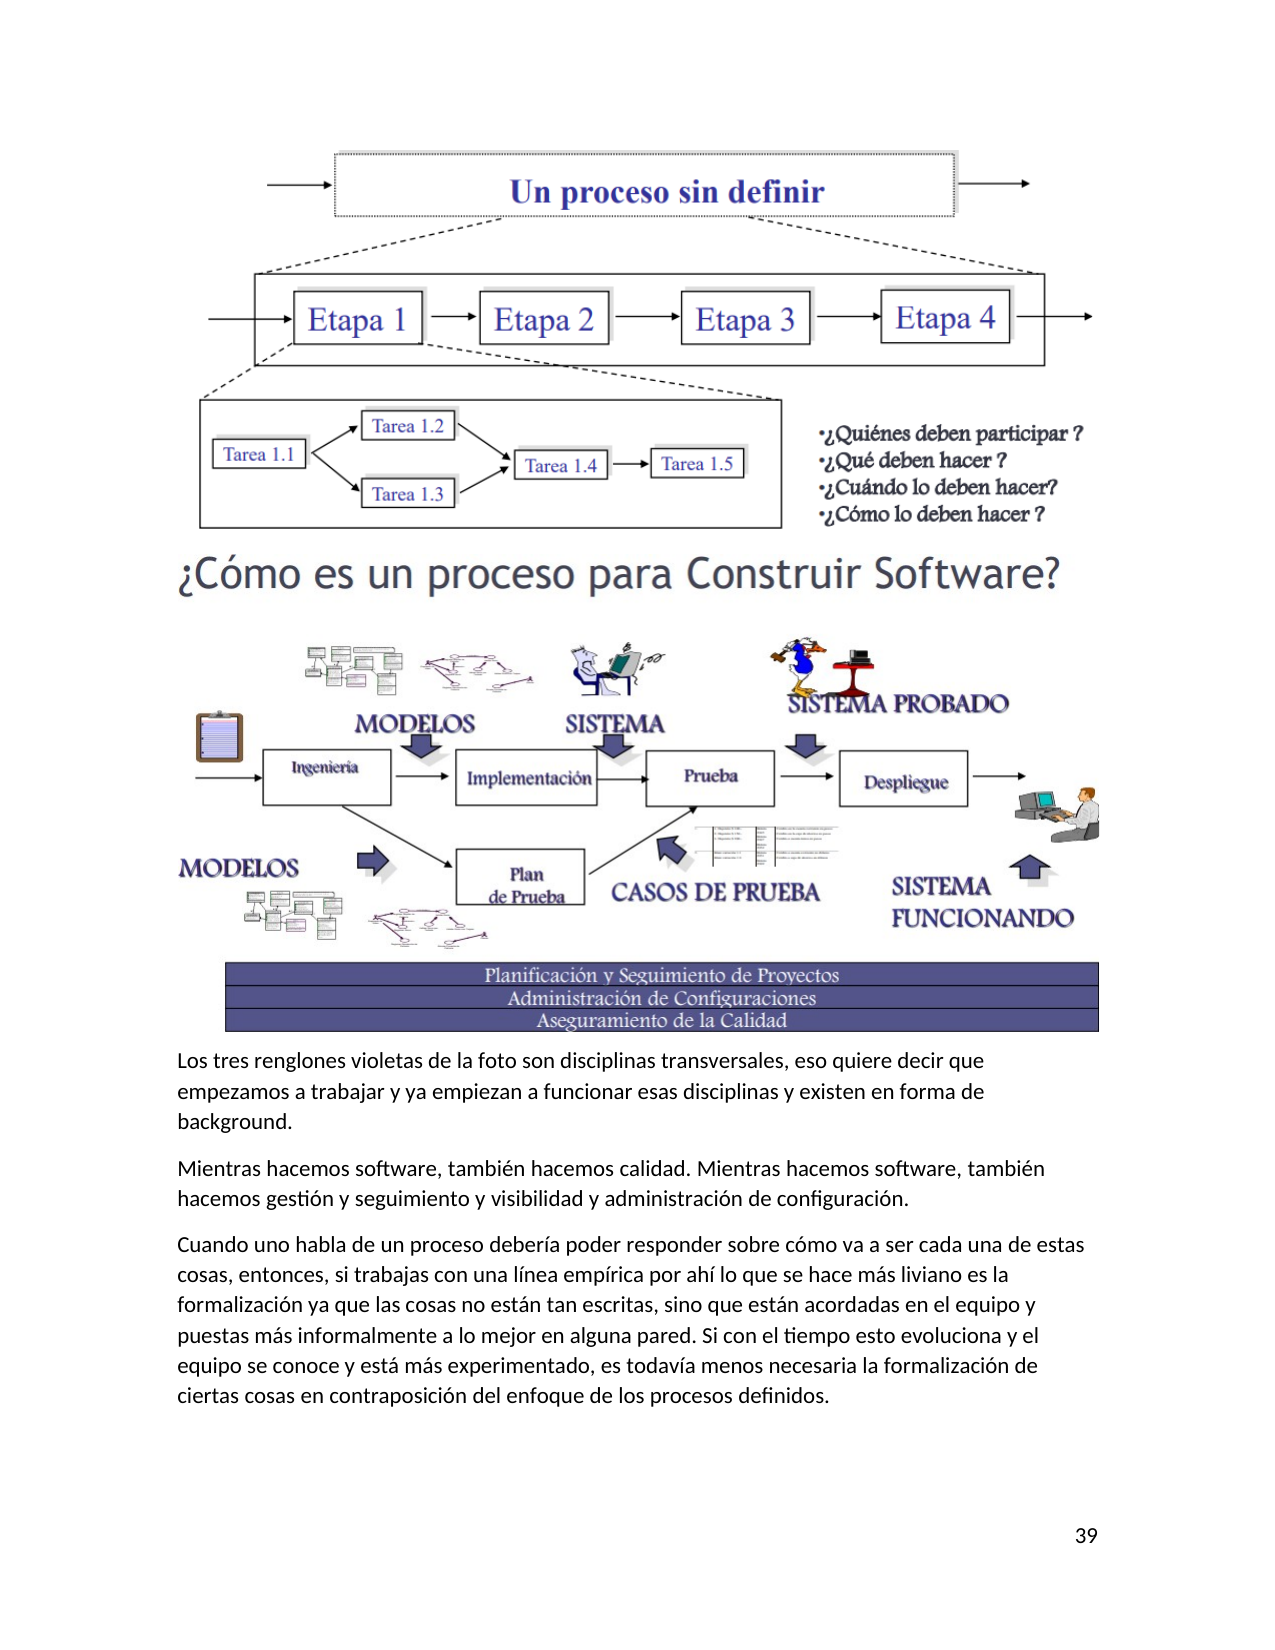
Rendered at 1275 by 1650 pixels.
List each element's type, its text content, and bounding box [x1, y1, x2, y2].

picture [199, 150, 1093, 529]
picture [178, 554, 1100, 1032]
text Cuando uno habla de un proceso debería poder responder sobre cómo va a ser cada una de estas cosas, entonces, si trabajas con una línea empírica por ahí lo que se hace más liviano es la formalización ya que las cosas no están tan escritas, sino que están acordadas en el equipo y puestas más informalmente a lo mejor en alguna pared. Si con el tiempo esto evoluciona y el equipo se conoce y está más experimentado, es todavía menos necesaria la formalización de ciertas cosas en contraposición del enfoque de los procesos definidos. [177, 1230, 1096, 1409]
text Mientras hacemos software, también hacemos calidad. Mientras hacemos software, también hacemos gestión y seguimiento y visibilidad y administración de configuración. [177, 1154, 1096, 1212]
text Los tres renglones violetas de la foto son disciplinas transversales, eso quiere decir que empezamos a trabajar y ya empiezan a funcionar esas disciplinas y existen en forma de background. [177, 1047, 986, 1135]
